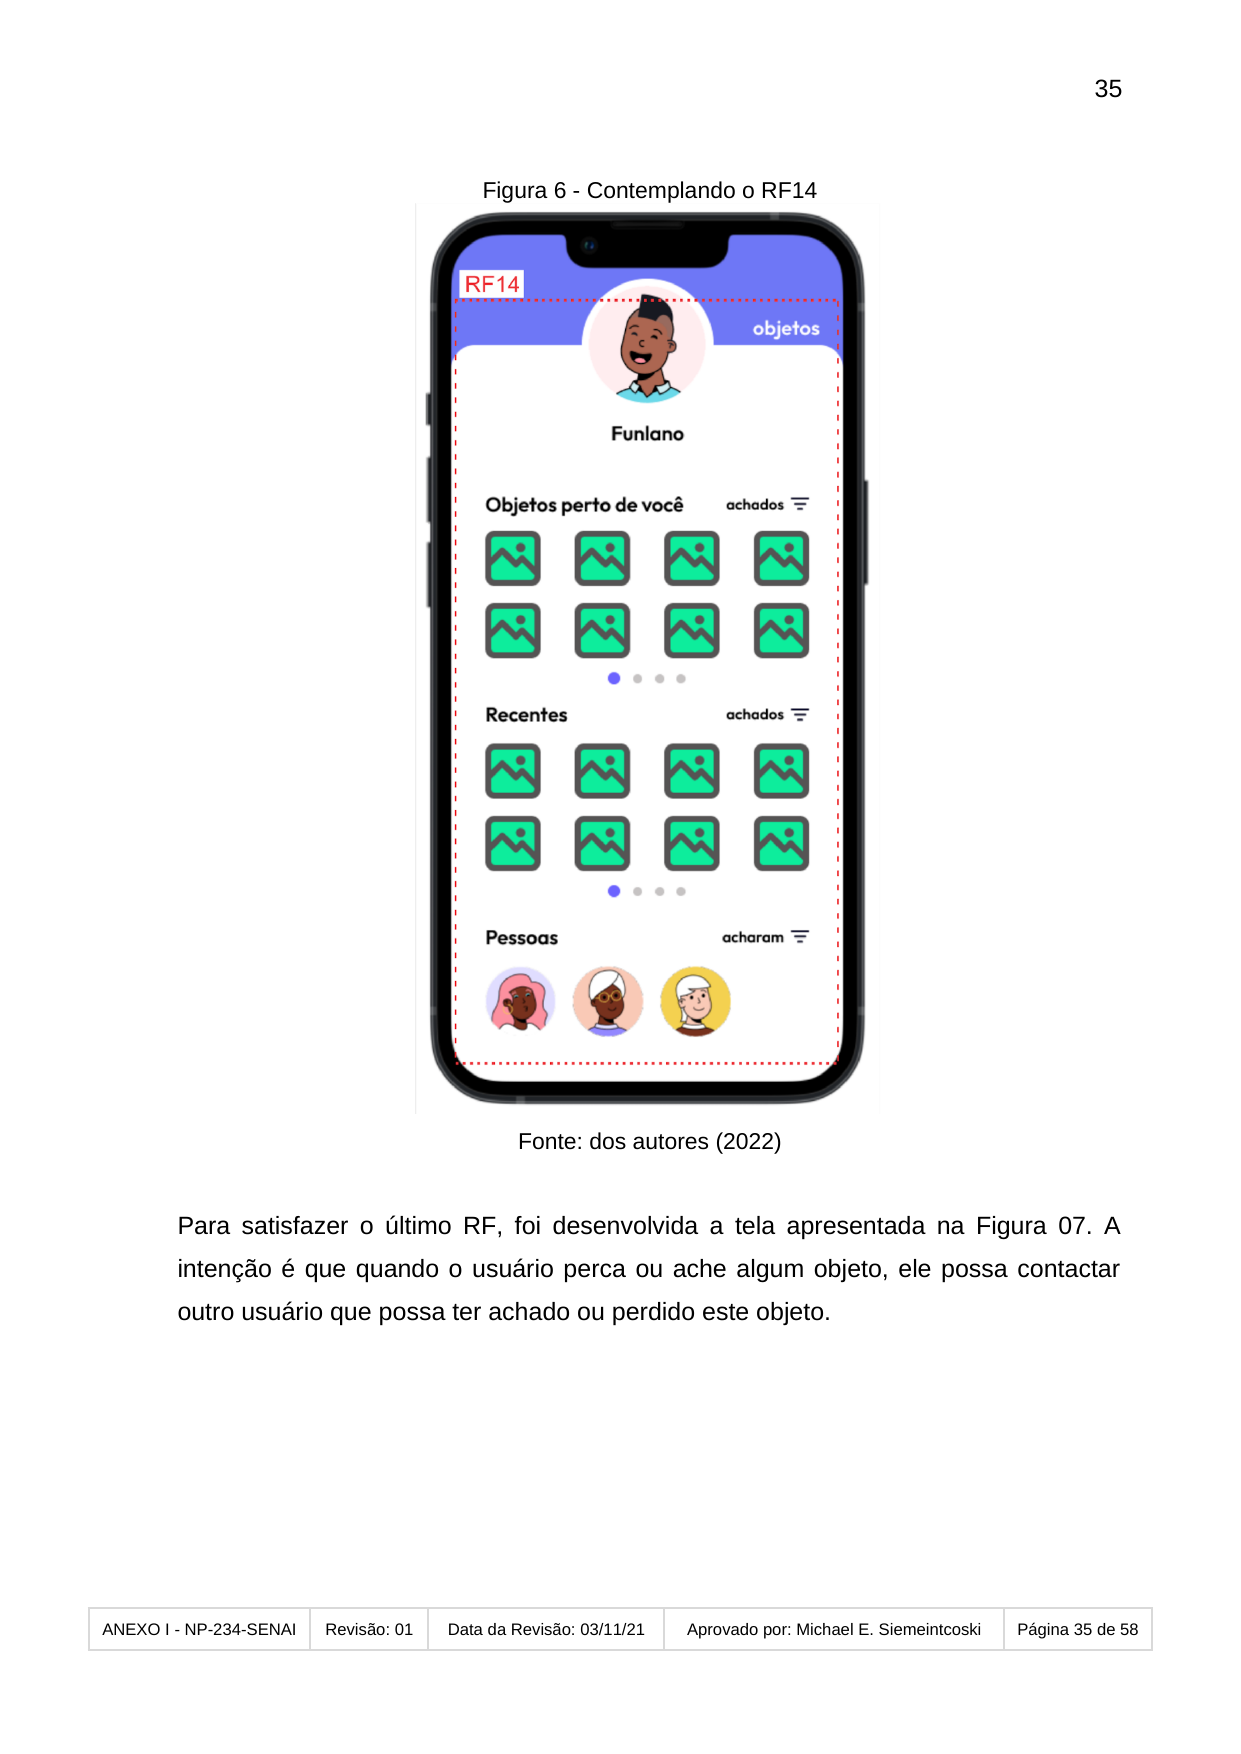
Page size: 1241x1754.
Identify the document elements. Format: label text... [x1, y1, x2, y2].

picture [413, 203, 886, 1114]
text Fonte: dos autores (2022) [177, 1128, 1122, 1155]
text Para satisfazer o último RF, foi desenvolvida a tela apresentada na Figura 07. A intenção é que quando o usuário perca ou ache algum objeto, ele possa contactar outro usuário que possa ter achado ou perdido este objeto. [177, 1211, 1122, 1326]
text Figura 6 - Contemplando o RF14 [177, 177, 1122, 203]
